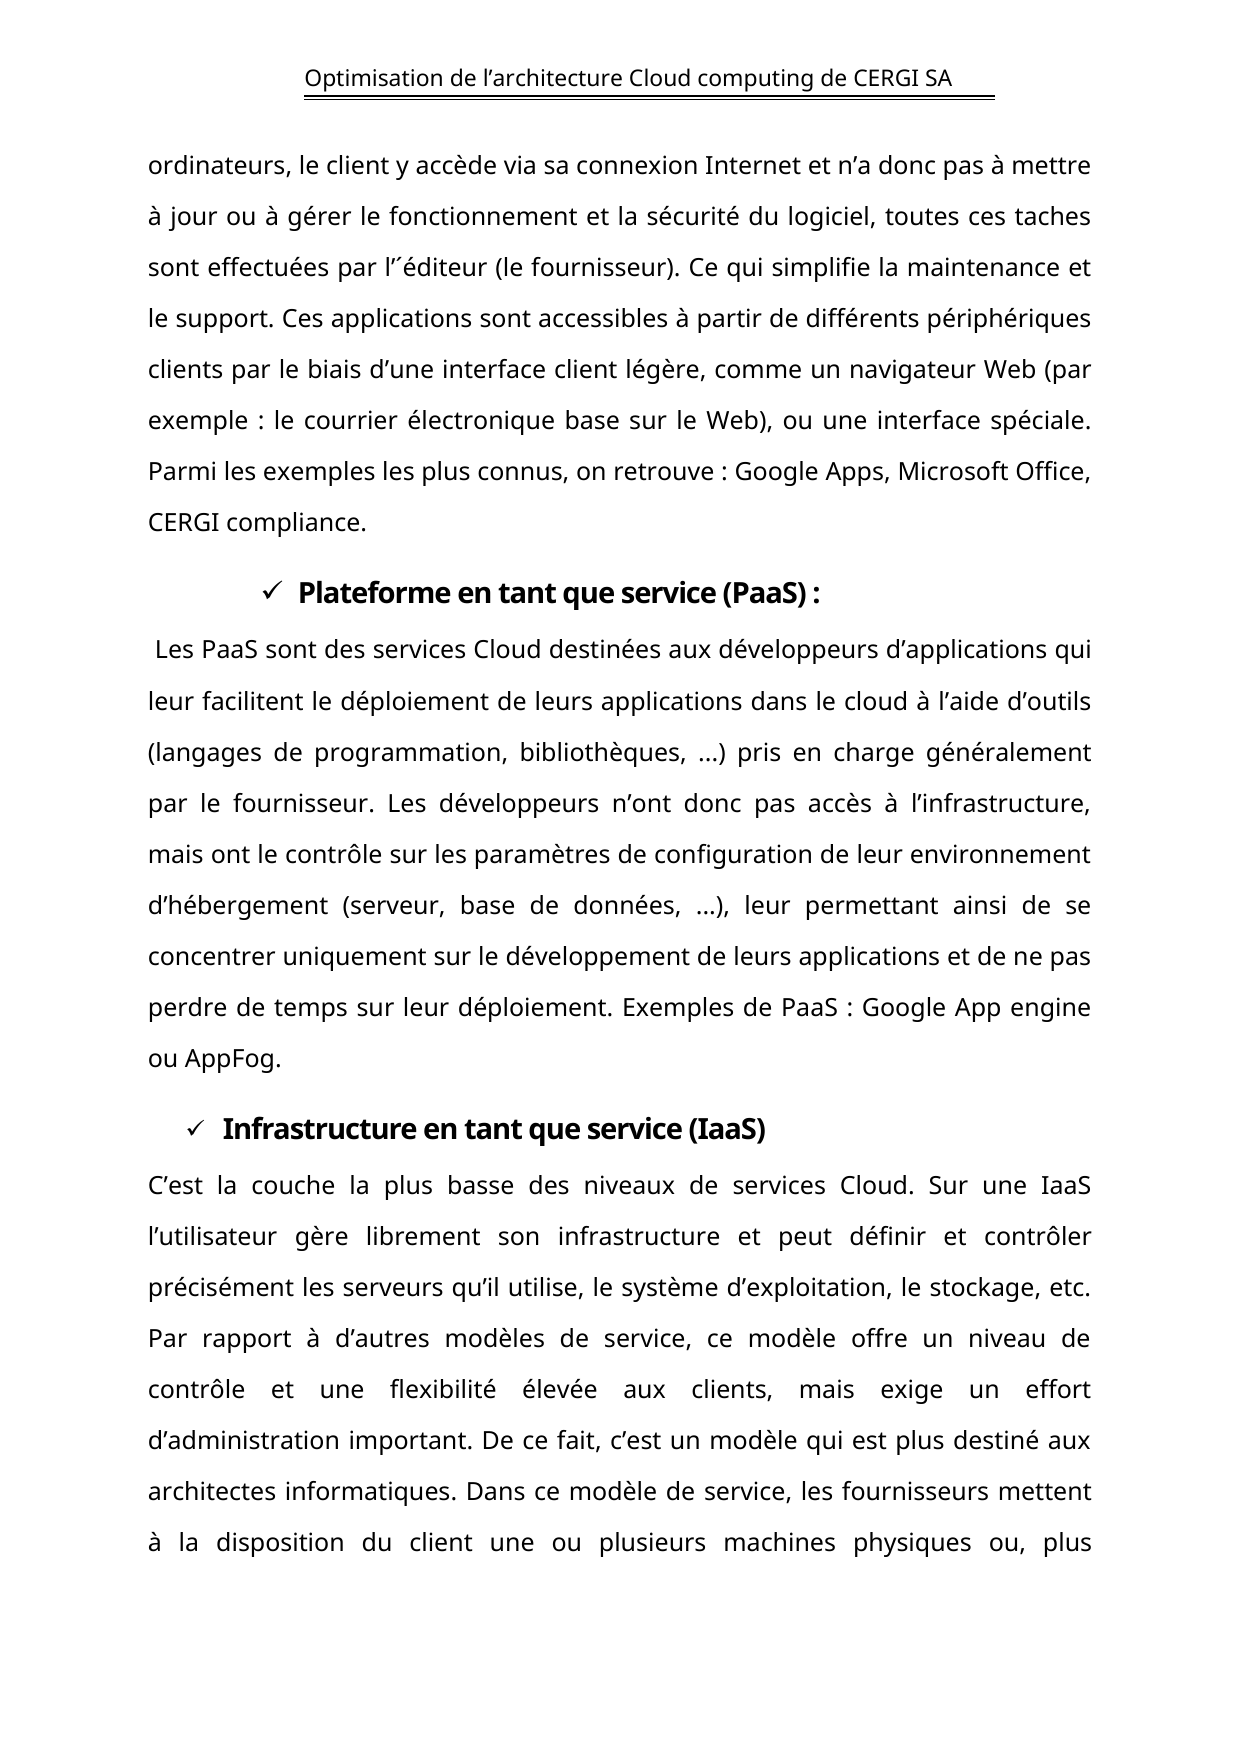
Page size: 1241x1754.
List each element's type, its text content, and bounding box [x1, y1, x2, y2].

title Plateforme en tant que service (PaaS) : [260, 573, 1093, 612]
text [148, 148, 1093, 539]
text Les PaaS sont des services Cloud destinées aux développeurs d’applications qui leur facilitent le déploiement de leurs applications dans le cloud à l’aide d’outils (langages de programmation, bibliothèques, ...) pris en charge généralement par le fournisseur. Les développeurs n’ont donc pas accès à l’infrastructure, mais ont le contrôle sur les paramètres de configuration de leur environnement d’hébergement (serveur, base de données, ...), leur permettant ainsi de se concentrer uniquement sur le développement de leurs applications et de ne pas perdre de temps sur leur déploiement. Exemples de PaaS : Google App engine ou AppFog. [148, 632, 1093, 1074]
list Infrastructure en tant que service (IaaS) [185, 1108, 1093, 1148]
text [148, 1168, 1093, 1559]
